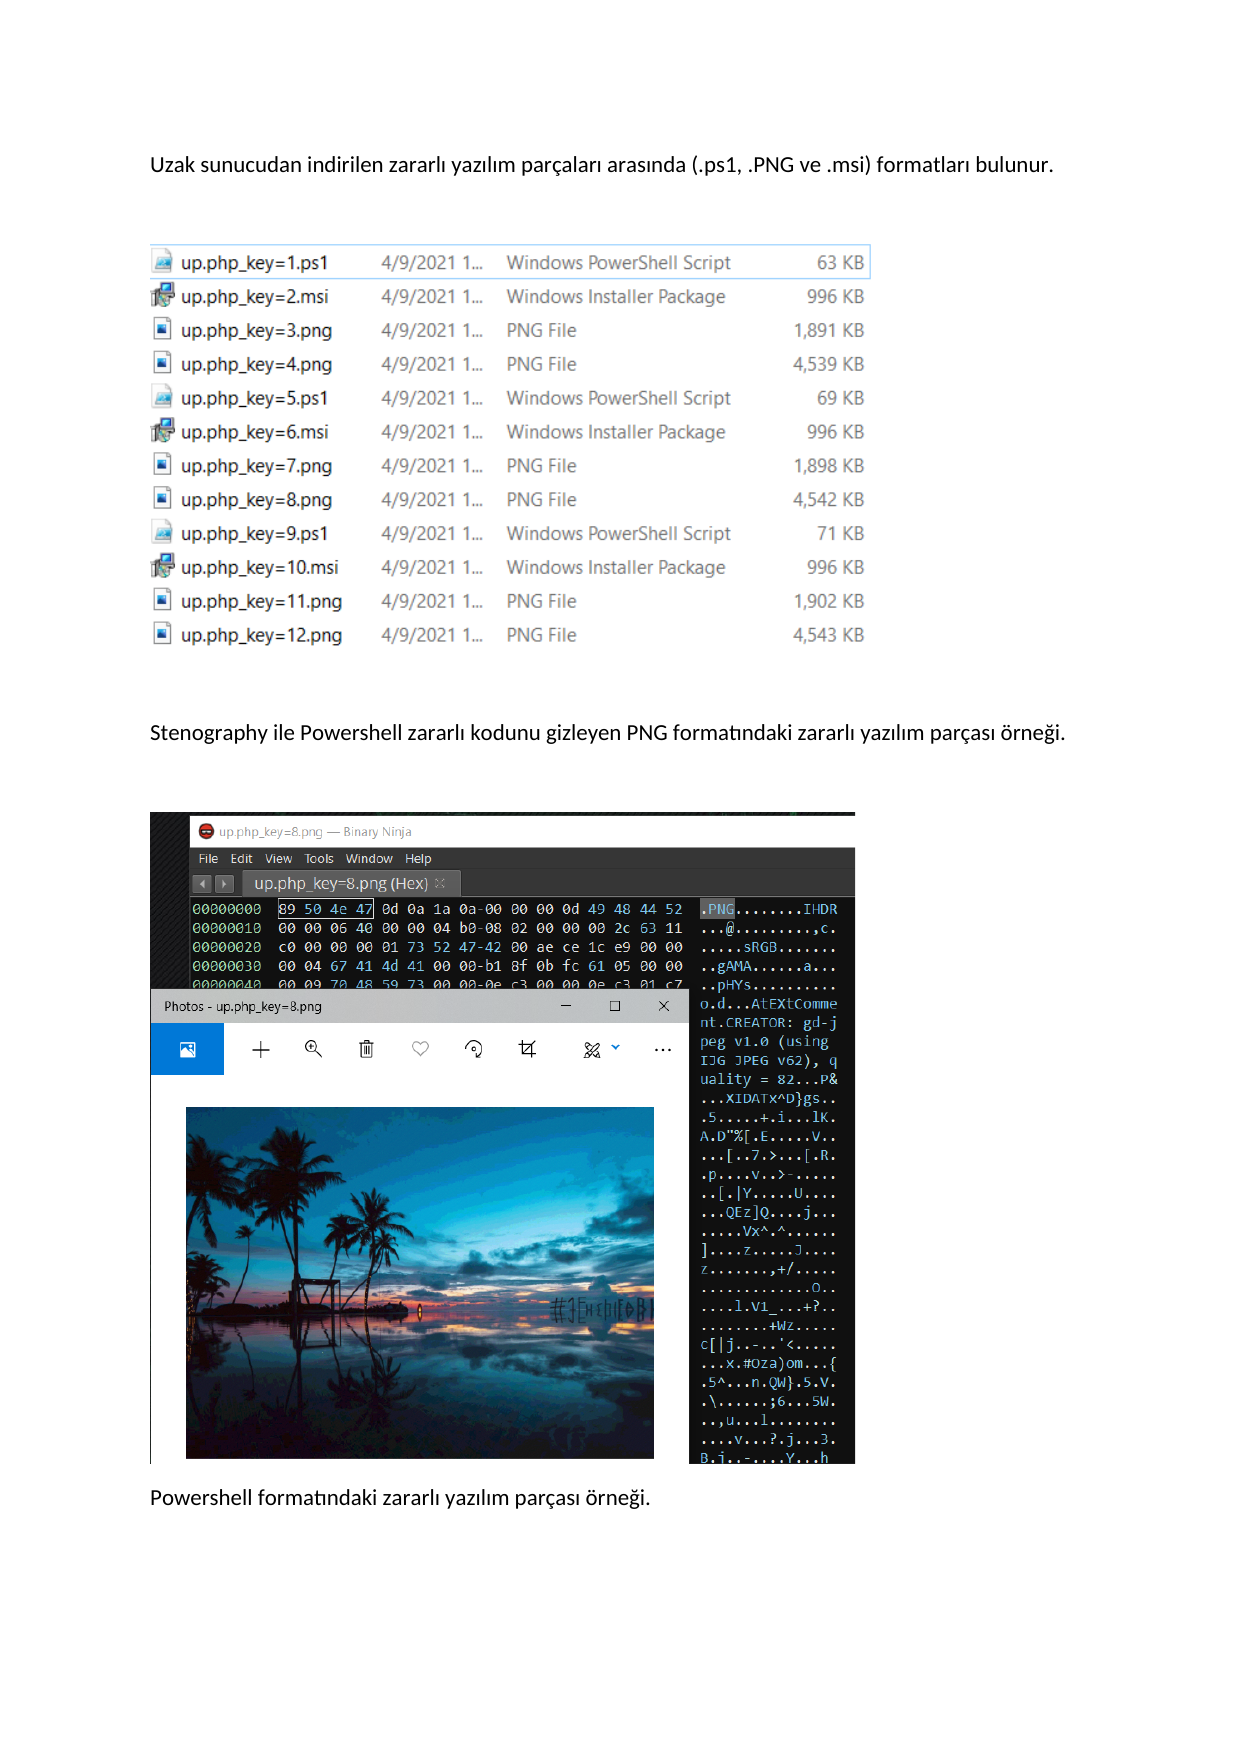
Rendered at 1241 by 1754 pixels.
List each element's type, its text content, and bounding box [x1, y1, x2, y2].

picture [150, 243, 886, 653]
text Stenography ile Powershell zararlı kodunu gizleyen PNG formatındaki zararlı yazılım parçası örneği. [150, 718, 1090, 746]
text Uzak sunucudan indirilen zararlı yazılım parçaları arasında (.ps1, .PNG ve .msi) formatları bulunur. [150, 150, 1090, 178]
text Powershell formatındaki zararlı yazılım parçası örneği. [150, 1483, 1090, 1511]
picture [150, 812, 855, 1464]
